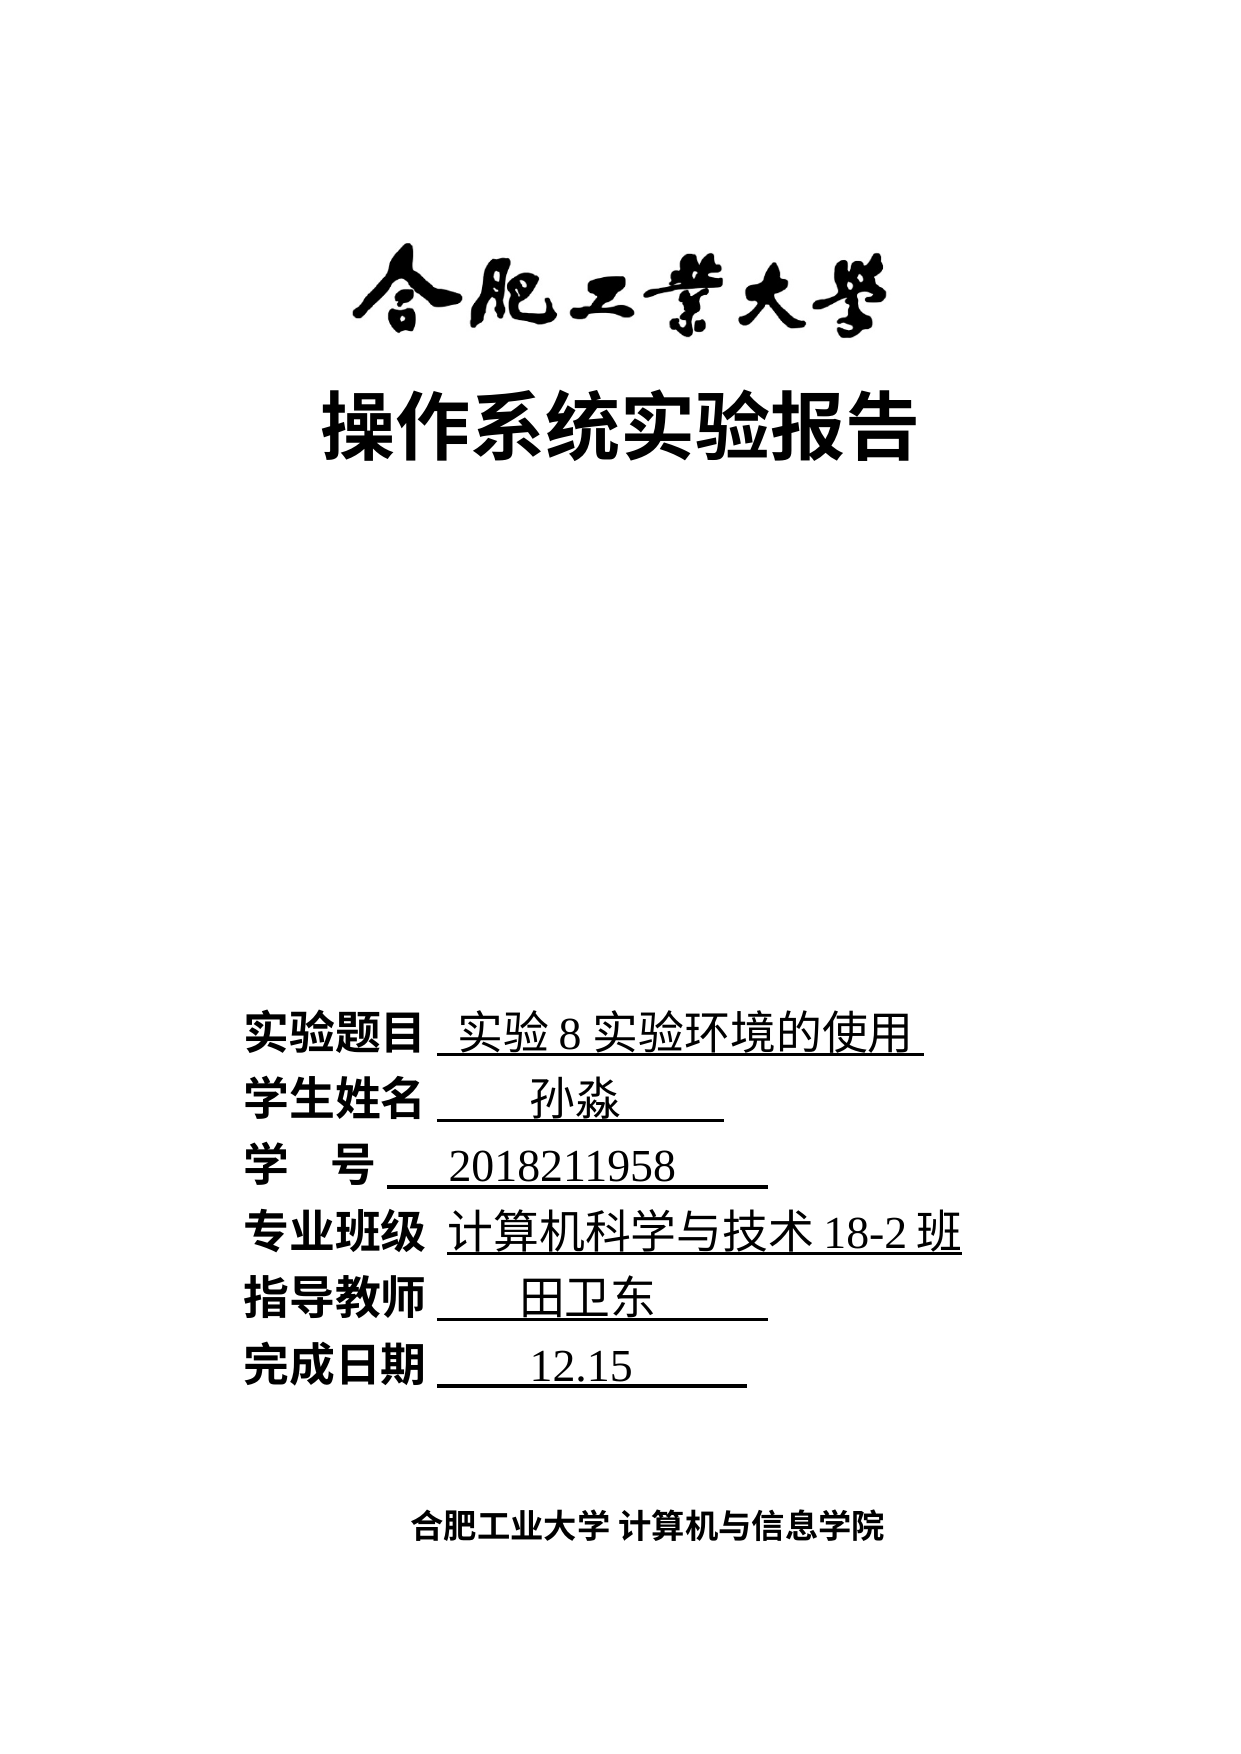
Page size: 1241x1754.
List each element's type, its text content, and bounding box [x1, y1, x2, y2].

picture [340, 234, 899, 347]
text 操作系统实验报告 [187, 357, 1053, 487]
